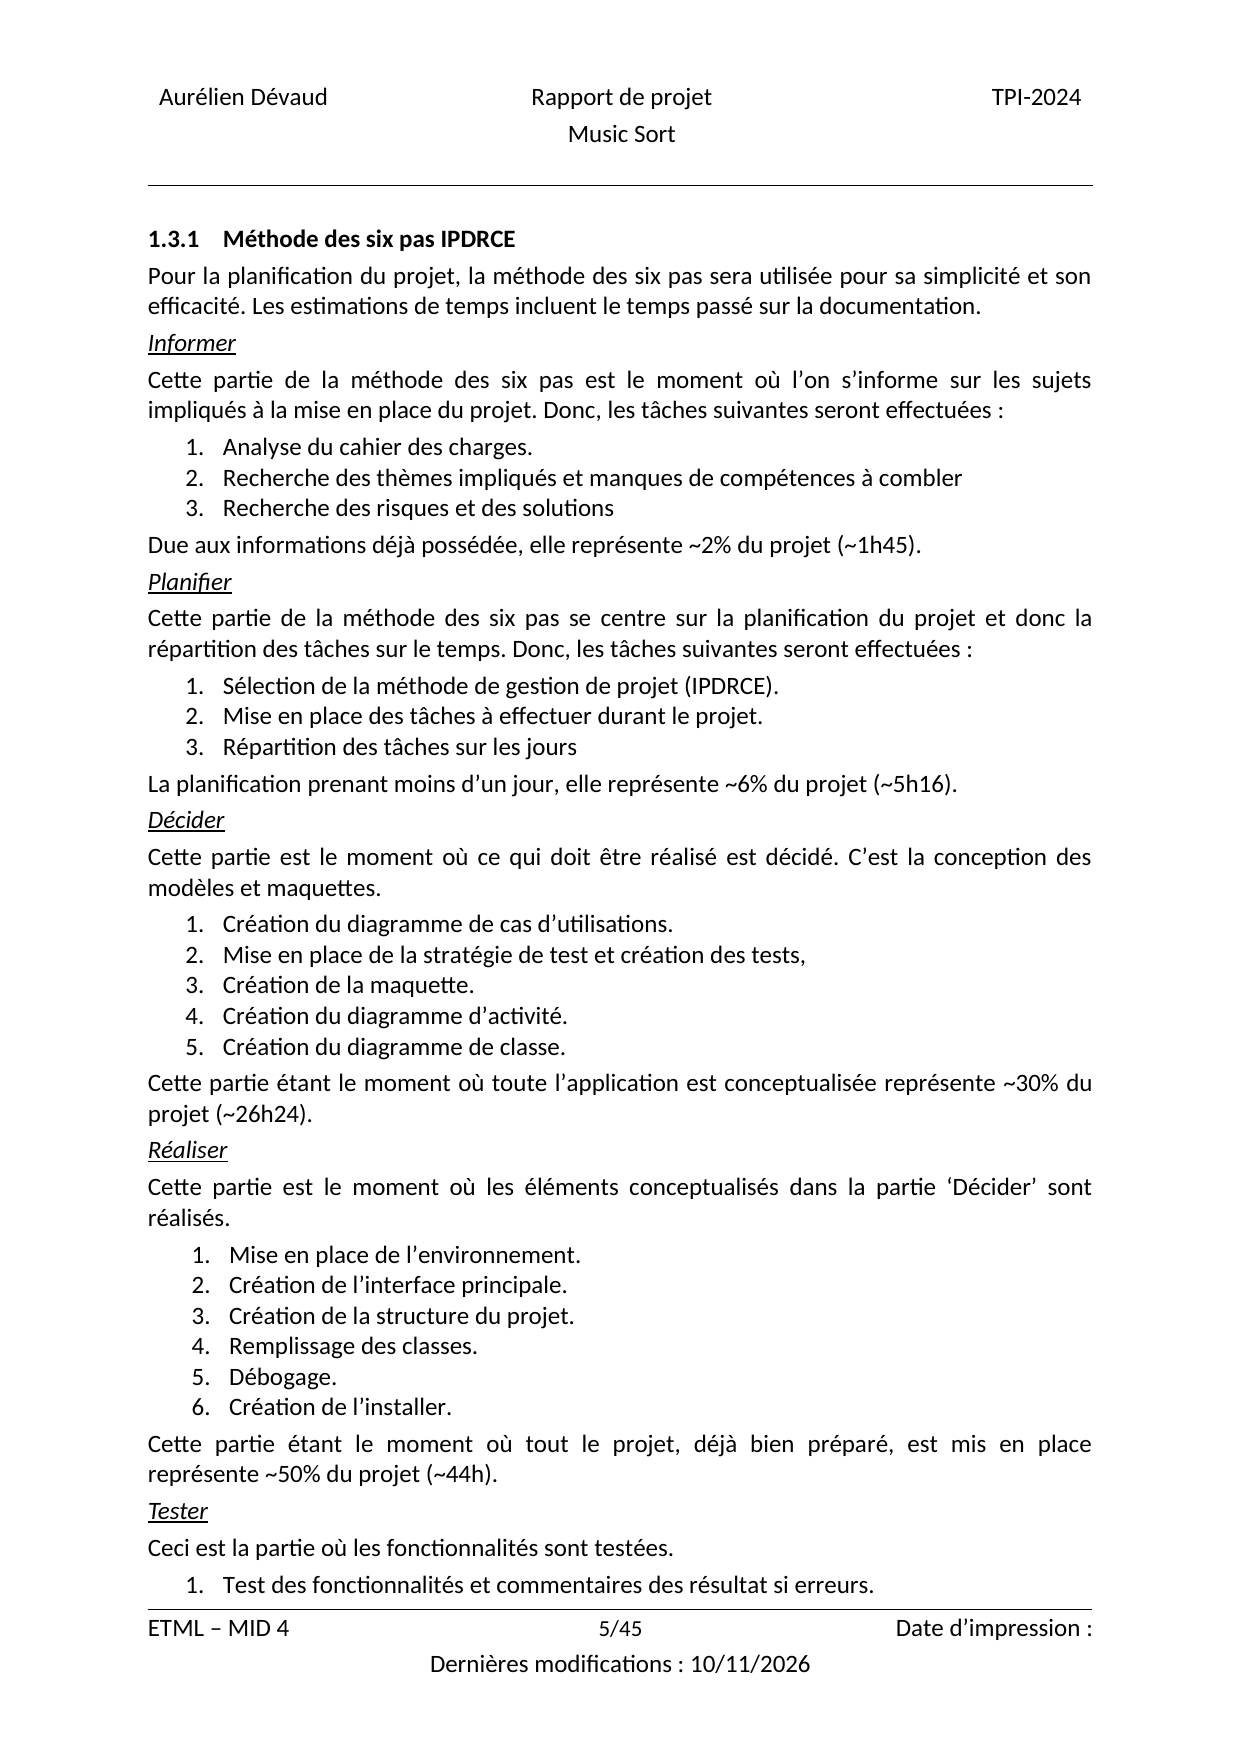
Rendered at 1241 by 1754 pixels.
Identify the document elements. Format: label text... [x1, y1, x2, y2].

list Création de la structure du projet. [191, 1300, 1092, 1330]
list Création du diagramme d’activité. [185, 1000, 1092, 1031]
subtitle Méthode des six pas IPDRCE [148, 223, 1092, 254]
list Création du diagramme de cas d’utilisations. [185, 908, 1092, 939]
text Ceci est la partie où les fonctionnalités sont testées. [148, 1532, 1092, 1563]
list Mise en place des tâches à effectuer durant le projet. [185, 700, 1092, 731]
list Analyse du cahier des charges. [185, 431, 1092, 462]
list Recherche des thèmes impliqués et manques de compétences à combler [185, 462, 1092, 492]
text Cette partie de la méthode des six pas se centre sur la planification du projet et donc la répartition des tâches sur le temps. Donc, les tâches suivantes seront effectuées : [148, 603, 1092, 664]
subtitle Tester [148, 1495, 1092, 1526]
list Remplissage des classes. [191, 1330, 1092, 1361]
text Pour la planification du projet, la méthode des six pas sera utilisée pour sa simplicité et son efficacité. Les estimations de temps incluent le temps passé sur la documentation. [148, 260, 1092, 321]
subtitle Planifier [148, 566, 1092, 596]
list Mise en place de l’environnement. [191, 1239, 1092, 1269]
list Test des fonctionnalités et commentaires des résultat si erreurs. [185, 1569, 1092, 1599]
text Cette partie étant le moment où tout le projet, déjà bien préparé, est mis en place représente ~50% du projet (~44h). [148, 1428, 1092, 1489]
list Débogage. [191, 1361, 1092, 1391]
list Création de la maquette. [185, 969, 1092, 1000]
subtitle Décider [148, 804, 1092, 835]
list Répartition des tâches sur les jours [185, 731, 1092, 761]
text Due aux informations déjà possédée, elle représente ~2% du projet (~1h45). [148, 529, 1092, 559]
list Création de l’installer. [191, 1391, 1092, 1422]
text La planification prenant moins d’un jour, elle représente ~6% du projet (~5h16). [148, 768, 1092, 798]
text Cette partie de la méthode des six pas est le moment où l’on s’informe sur les sujets impliqués à la mise en place du projet. Donc, les tâches suivantes seront effectuées : [148, 364, 1092, 425]
subtitle Réaliser [148, 1135, 1092, 1165]
list Création du diagramme de classe. [185, 1031, 1092, 1061]
list Mise en place de la stratégie de test et création des tests, [185, 939, 1092, 969]
list Création de l’interface principale. [191, 1269, 1092, 1300]
text Cette partie est le moment où les éléments conceptualisés dans la partie ‘Décider’ sont réalisés. [148, 1171, 1092, 1232]
text Cette partie étant le moment où toute l’application est conceptualisée représente ~30% du projet (~26h24). [148, 1067, 1092, 1128]
list Recherche des risques et des solutions [185, 492, 1092, 523]
text Cette partie est le moment où ce qui doit être réalisé est décidé. C’est la conception des modèles et maquettes. [148, 841, 1092, 902]
list Sélection de la méthode de gestion de projet (IPDRCE). [185, 670, 1092, 700]
subtitle Informer [148, 327, 1092, 358]
